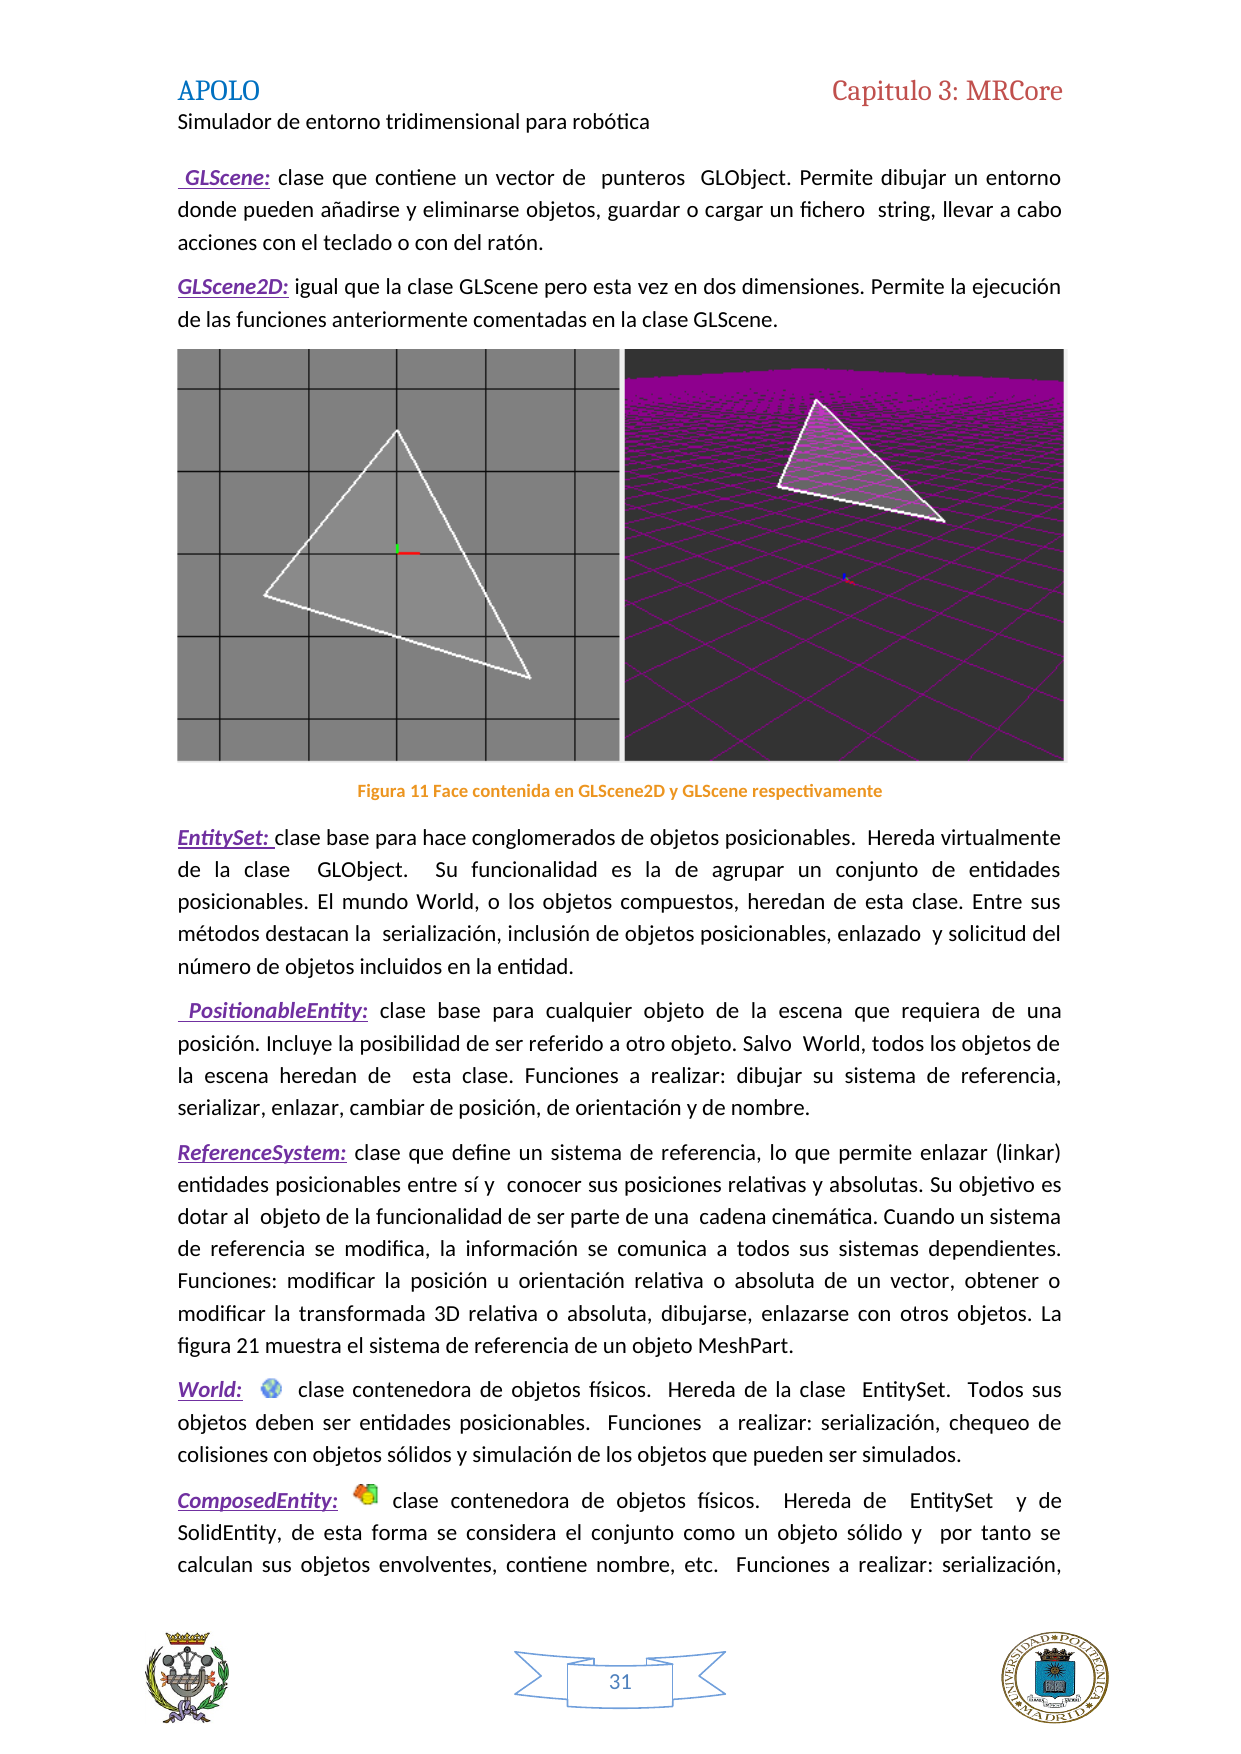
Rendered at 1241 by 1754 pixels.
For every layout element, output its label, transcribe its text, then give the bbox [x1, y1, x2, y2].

text GLScene: clase que contiene un vector de punteros GLObject. Permite dibujar un entorno donde pueden añadirse y eliminarse objetos, guardar o cargar un fichero string, llevar a cabo acciones con el teclado o con del ratón. [177, 163, 1063, 256]
text Figura 11 Face contenida en GLScene2D y GLScene respectivamente [177, 779, 1063, 802]
text ReferenceSystem: clase que define un sistema de referencia, lo que permite enlazar (linkar) entidades posicionables entre sí y conocer sus posiciones relativas y absolutas. Su objetivo es dotar al objeto de la funcionalidad de ser parte de una cadena cinemática. Cuando un sistema de referencia se modifica, la información se comunica a todos sus sistemas dependientes. Funciones: modificar la posición u orientación relativa o absoluta de un vector, obtener o modificar la transformada 3D relativa o absoluta, dibujarse, enlazarse con otros objetos. La figura 21 muestra el sistema de referencia de un objeto MeshPart. [177, 1138, 1063, 1359]
picture [258, 1377, 282, 1398]
text EntitySet: clase base para hace conglomerados de objetos posicionables. Hereda virtualmente de la clase GLObject. Su funcionalidad es la de agrupar un conjunto de entidades posicionables. El mundo World, o los objetos compuestos, heredan de esta clase. Entre sus métodos destacan la serialización, inclusión de objetos posicionables, enlazado y solicitud del número de objetos incluidos en la entidad. [177, 823, 1063, 980]
text PositionableEntity: clase base para cualquier objeto de la escena que requiera de una posición. Incluye la posibilidad de ser referido a otro objeto. Salvo World, todos los objetos de la escena heredan de esta clase. Funciones a realizar: dibujar su sistema de referencia, serializar, enlazar, cambiar de posición, de orientación y de nombre. [177, 996, 1063, 1121]
picture [349, 1484, 381, 1508]
text GLScene2D: igual que la clase GLScene pero esta vez en dos dimensiones. Permite la ejecución de las funciones anteriormente comentadas en la clase GLScene. [177, 272, 1063, 333]
picture [145, 1631, 229, 1724]
picture [1000, 1631, 1110, 1724]
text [177, 1484, 1063, 1578]
picture [177, 349, 1068, 763]
text World: clase contenedora de objetos físicos. Hereda de la clase EntitySet. Todos sus objetos deben ser entidades posicionables. Funciones a realizar: serialización, chequeo de colisiones con objetos sólidos y simulación de los objetos que pueden ser simulados. [177, 1376, 1063, 1468]
